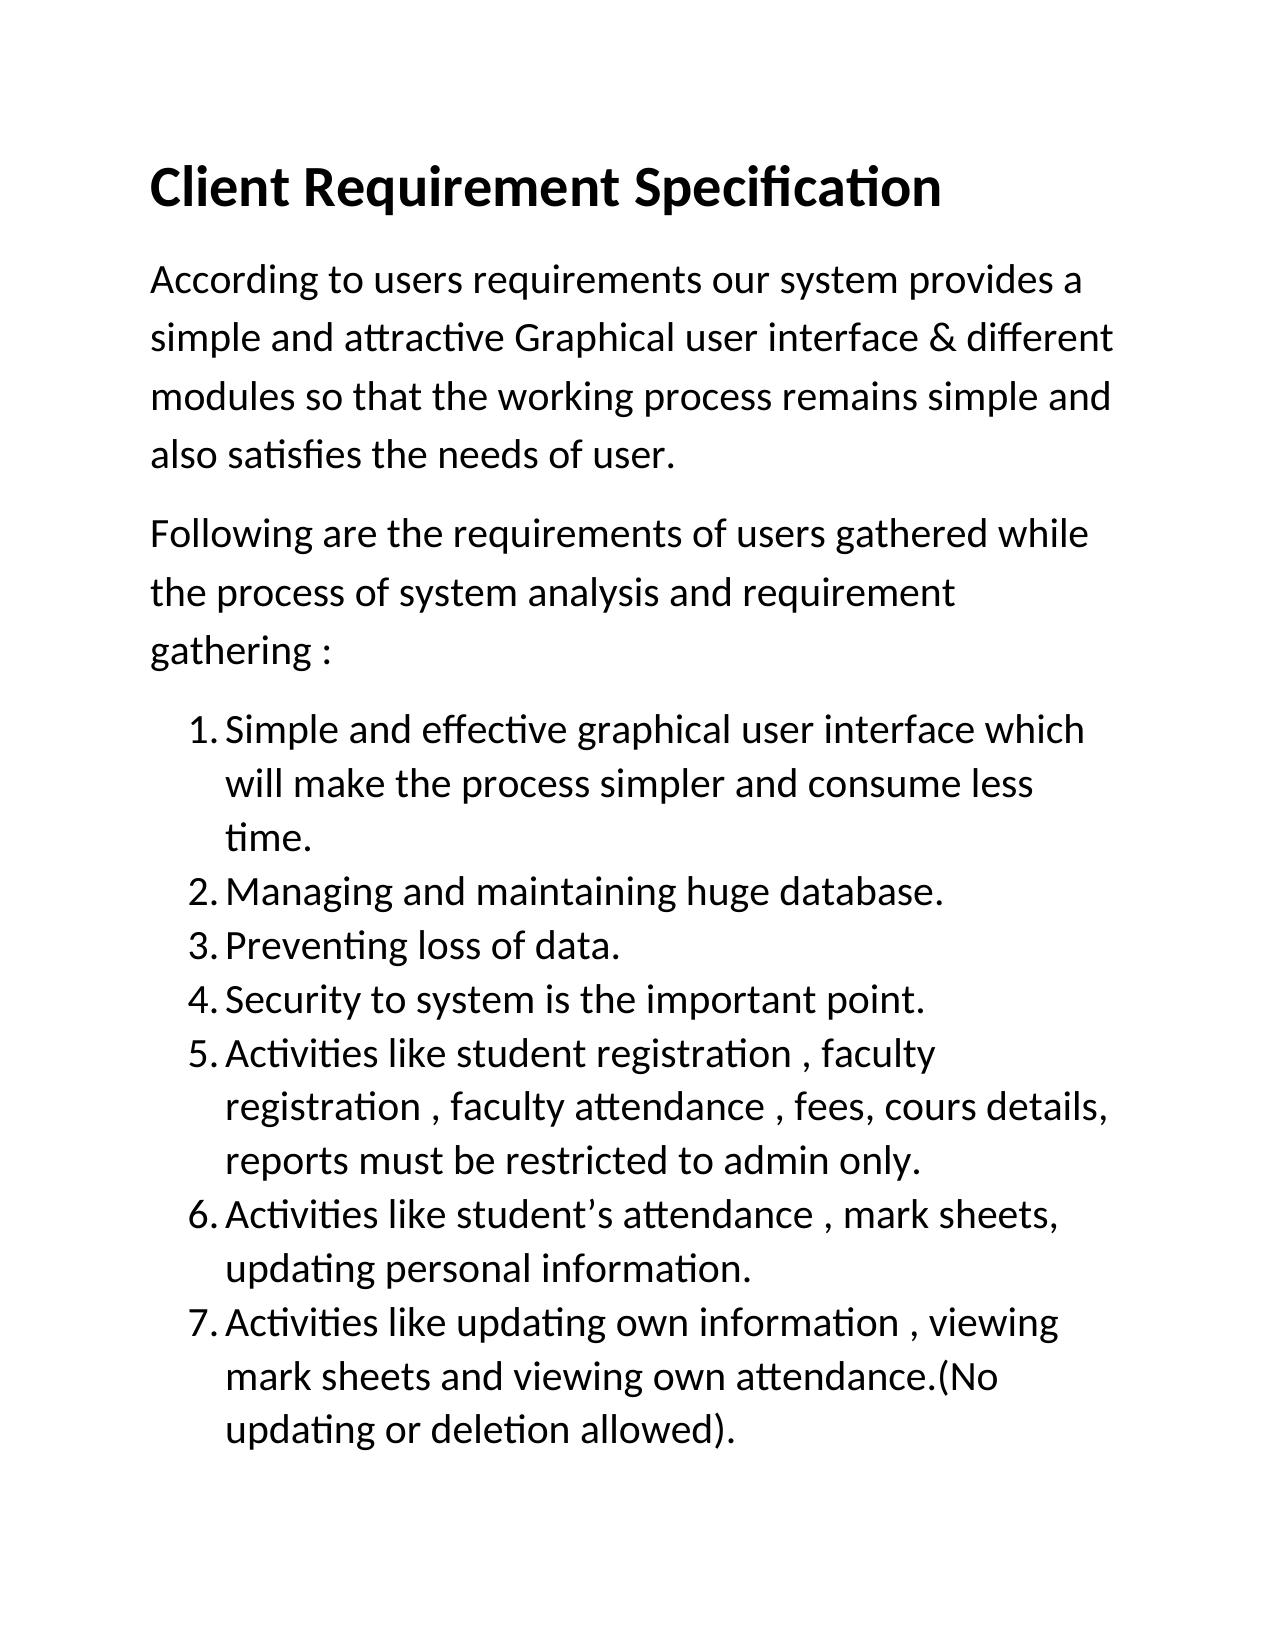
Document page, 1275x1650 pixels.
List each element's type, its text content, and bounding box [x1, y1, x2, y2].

list Preventing loss of data. [187, 919, 1125, 970]
list Activities like student’s attendance , mark sheets, updating personal information. [187, 1188, 1125, 1293]
list Activities like updating own information , viewing mark sheets and viewing own attendance.(No updating or deletion allowed). [187, 1296, 1125, 1454]
text Following are the requirements of users gathered while the process of system analysis and requirement gathering : [150, 507, 1125, 675]
text Client Requirement Specification [150, 150, 1125, 221]
list Managing and maintaining huge database. [187, 865, 1125, 916]
list Simple and effective graphical user interface which will make the process simpler and consume less time. [187, 703, 1125, 862]
text According to users requirements our system provides a simple and attractive Graphical user interface & different modules so that the working process remains simple and also satisfies the needs of user. [150, 253, 1125, 479]
list Security to system is the important point. [187, 973, 1125, 1023]
list Activities like student registration , faculty registration , faculty attendance , fees, cours details, reports must be restricted to admin only. [187, 1027, 1125, 1185]
